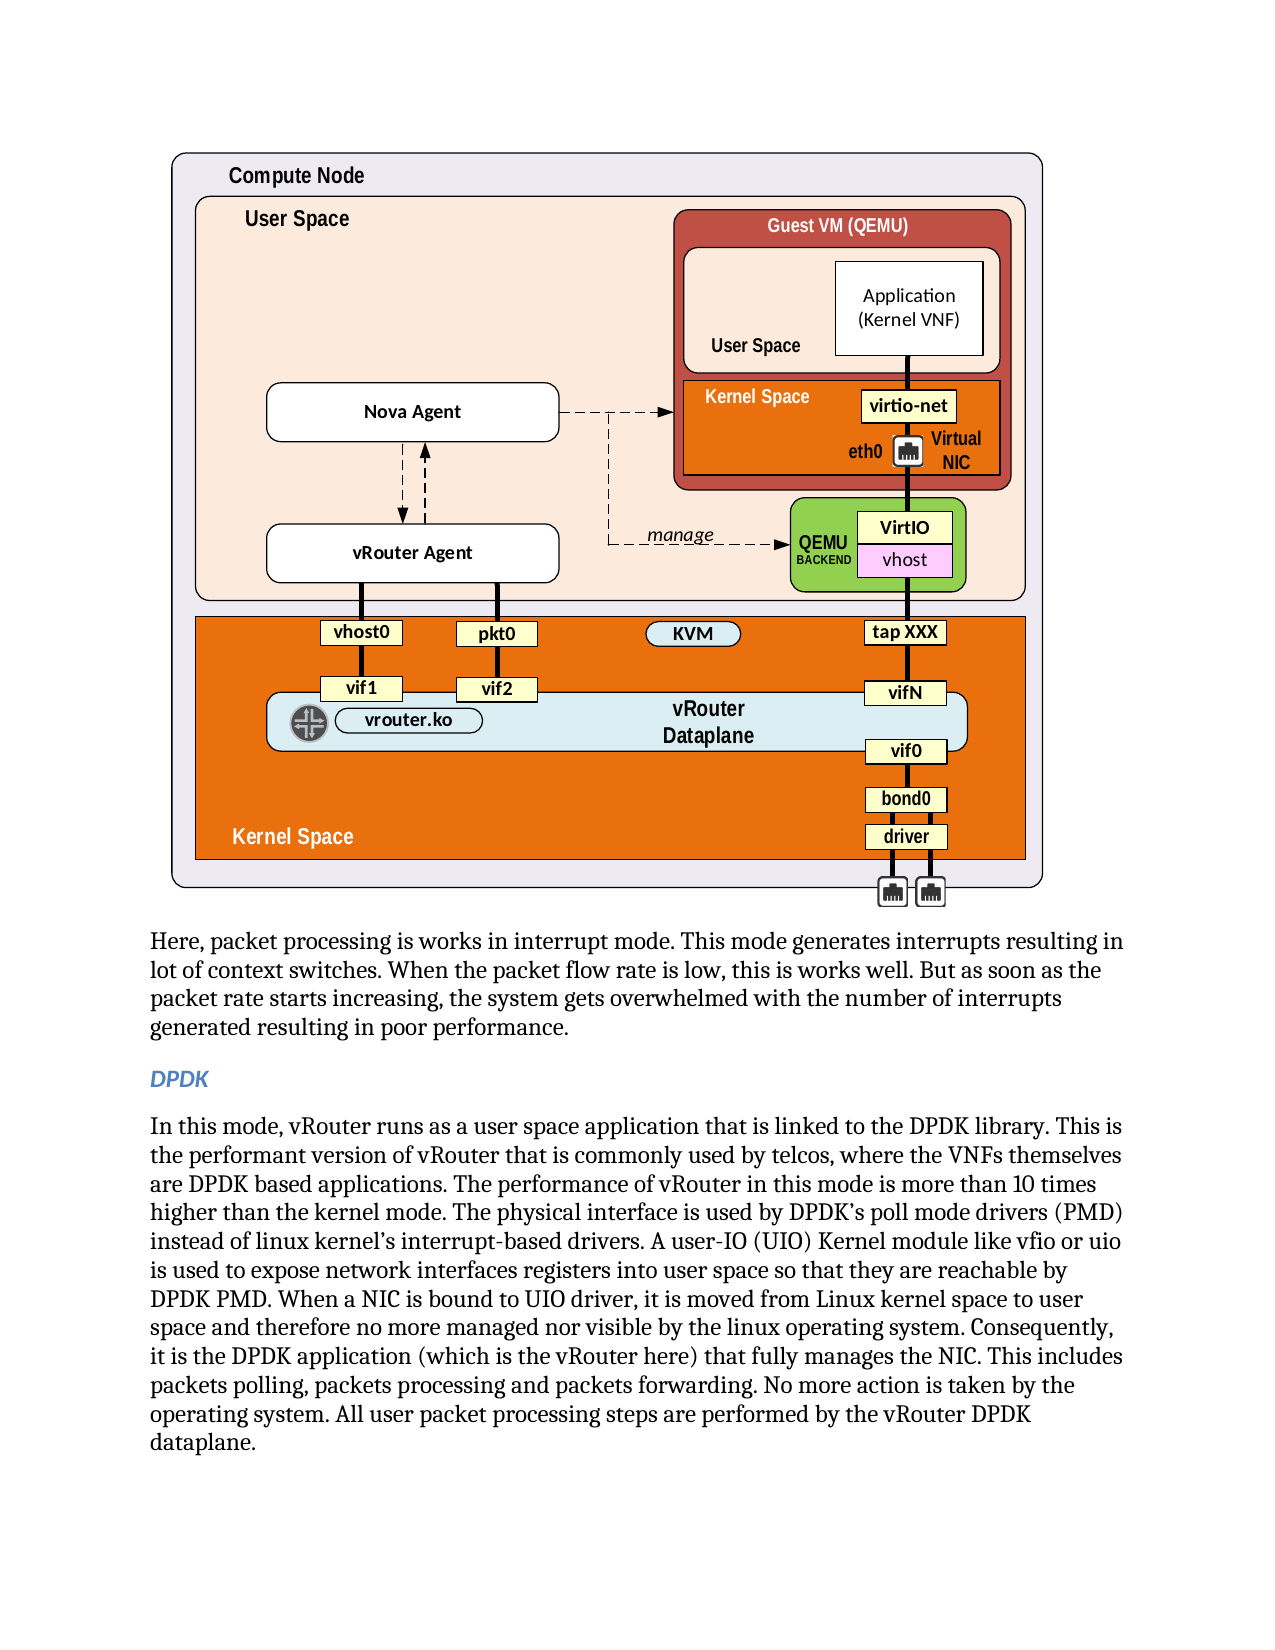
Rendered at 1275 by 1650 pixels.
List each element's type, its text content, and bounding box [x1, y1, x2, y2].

text In this mode, vRouter runs as a user space application that is linked to the DPDK library. This is the performant version of vRouter that is commonly used by telcos, where the VNFs themselves are DPDK based applications. The performance of vRouter in this mode is more than 10 times higher than the kernel mode. The physical interface is used by DPDK’s poll mode drivers (PMD) instead of linux kernel’s interrupt-based drivers. A user-IO (UIO) Kernel module like vfio or uio is used to expose network interfaces registers into user space so that they are reachable by DPDK PMD. When a NIC is bound to UIO driver, it is moved from Linux kernel space to user space and therefore no more managed nor visible by the linux operating system. Consequently, it is the DPDK application (which is the vRouter here) that fully manages the NIC. This includes packets polling, packets processing and packets forwarding. No more action is taken by the operating system. All user packet processing steps are performed by the vRouter DPDK dataplane. [150, 1112, 1125, 1457]
text Here, packet processing is works in interrupt mode. This mode generates interrupts resulting in lot of context switches. When the packet flow rate is low, this is works well. But as soon as the packet rate starts increasing, the system gets overwhelmed with the number of interrupts generated resulting in poor performance. [150, 927, 1125, 1042]
subtitle DPDK [150, 1063, 1125, 1093]
